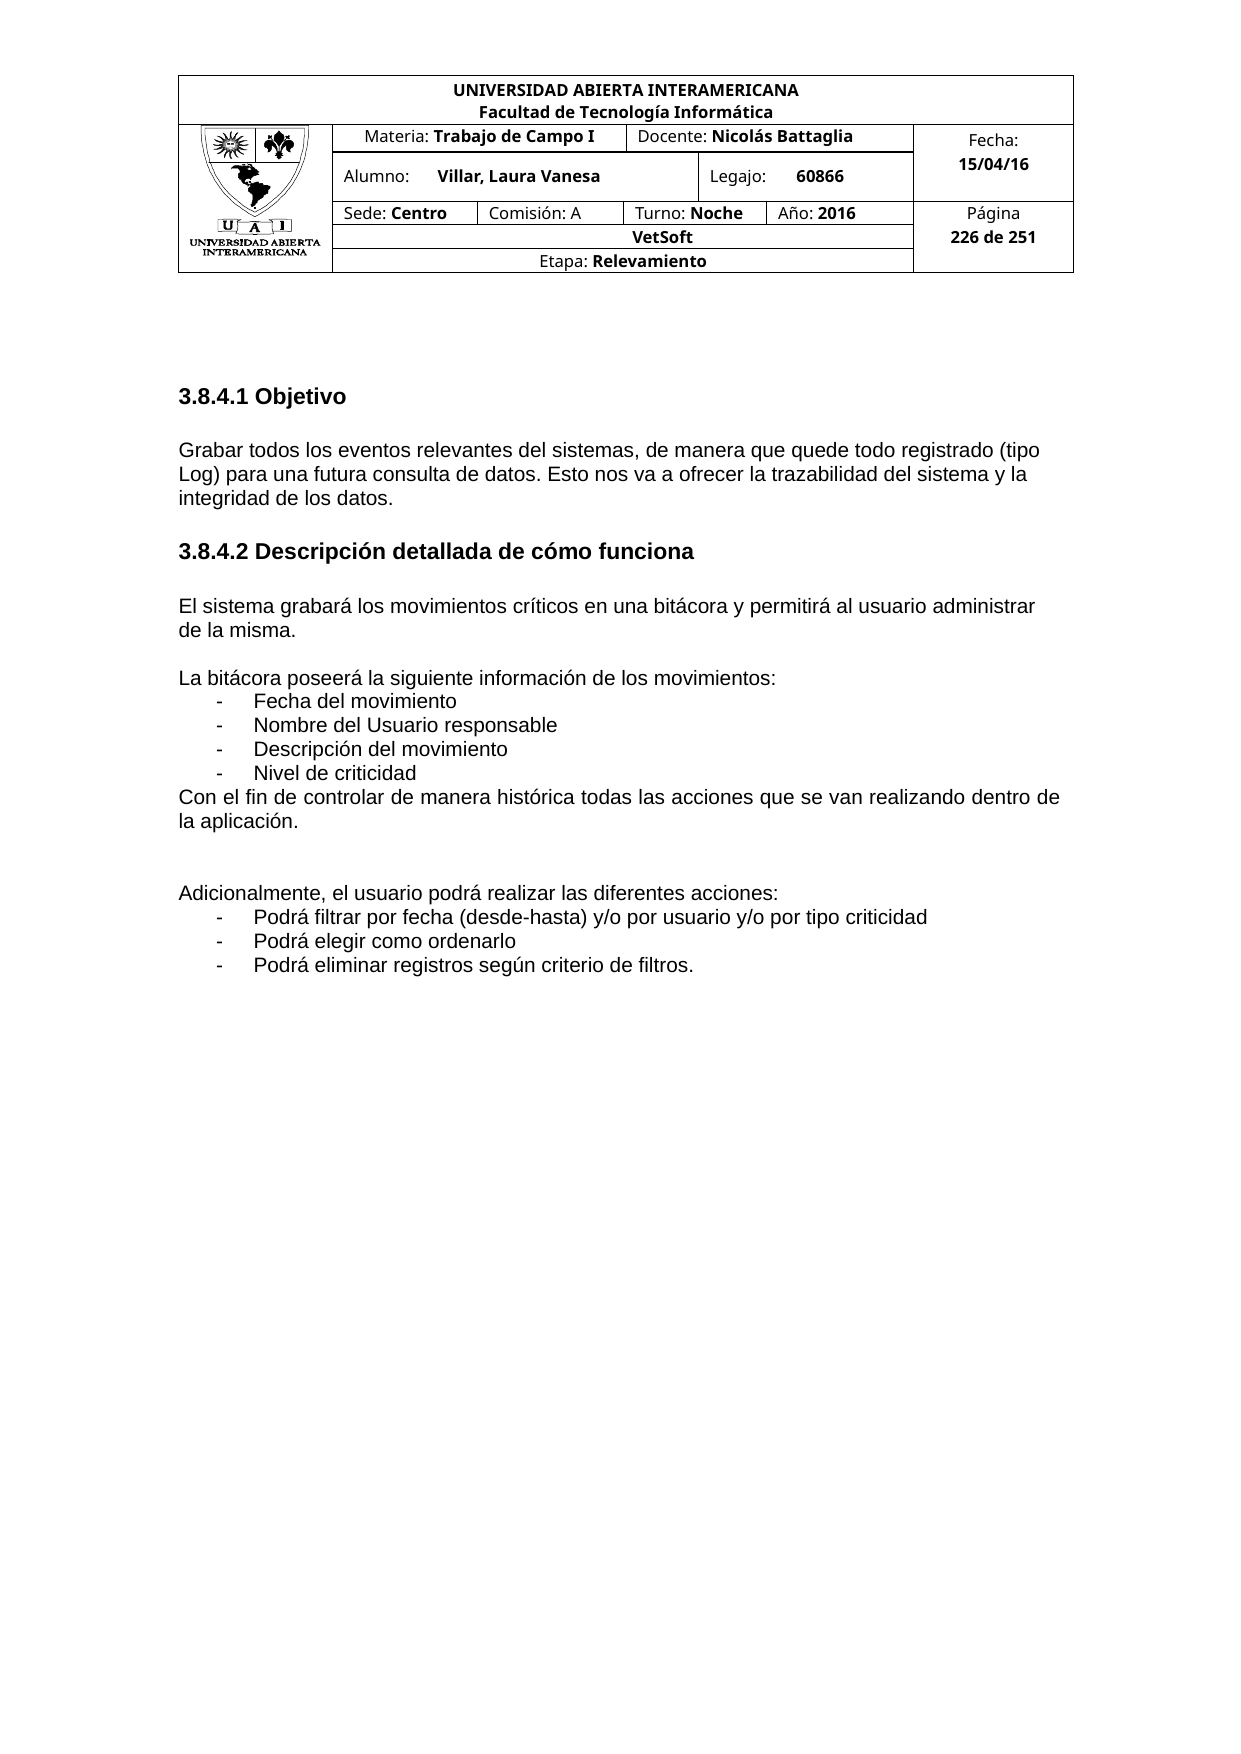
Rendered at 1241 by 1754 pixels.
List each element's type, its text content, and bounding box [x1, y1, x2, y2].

list Podrá eliminar registros según criterio de filtros. [216, 953, 1062, 977]
text La bitácora poseerá la siguiente información de los movimientos: [178, 665, 1062, 689]
text Grabar todos los eventos relevantes del sistemas, de manera que quede todo registrado (tipo Log) para una futura consulta de datos. Esto nos va a ofrecer la trazabilidad del sistema y la integridad de los datos. [178, 438, 1062, 509]
subtitle 3.8.4.2 Descripción detallada de cómo funciona [178, 538, 1062, 565]
text El sistema grabará los movimientos críticos en una bitácora y permitirá al usuario administrar de la misma. [178, 593, 1062, 641]
list Podrá filtrar por fecha (desde-hasta) y/o por usuario y/o por tipo criticidad [216, 905, 1062, 929]
list Nivel de criticidad [216, 761, 1062, 785]
text Con el fin de controlar de manera histórica todas las acciones que se van realizando dentro de la aplicación. [178, 785, 1062, 833]
list Descripción del movimiento [216, 737, 1062, 761]
list Nombre del Usuario responsable [216, 713, 1062, 737]
list Fecha del movimiento [216, 689, 1062, 713]
text Adicionalmente, el usuario podrá realizar las diferentes acciones: [178, 881, 1062, 905]
subtitle 3.8.4.1 Objetivo [178, 383, 1062, 409]
list Podrá elegir como ordenarlo [216, 929, 1062, 953]
